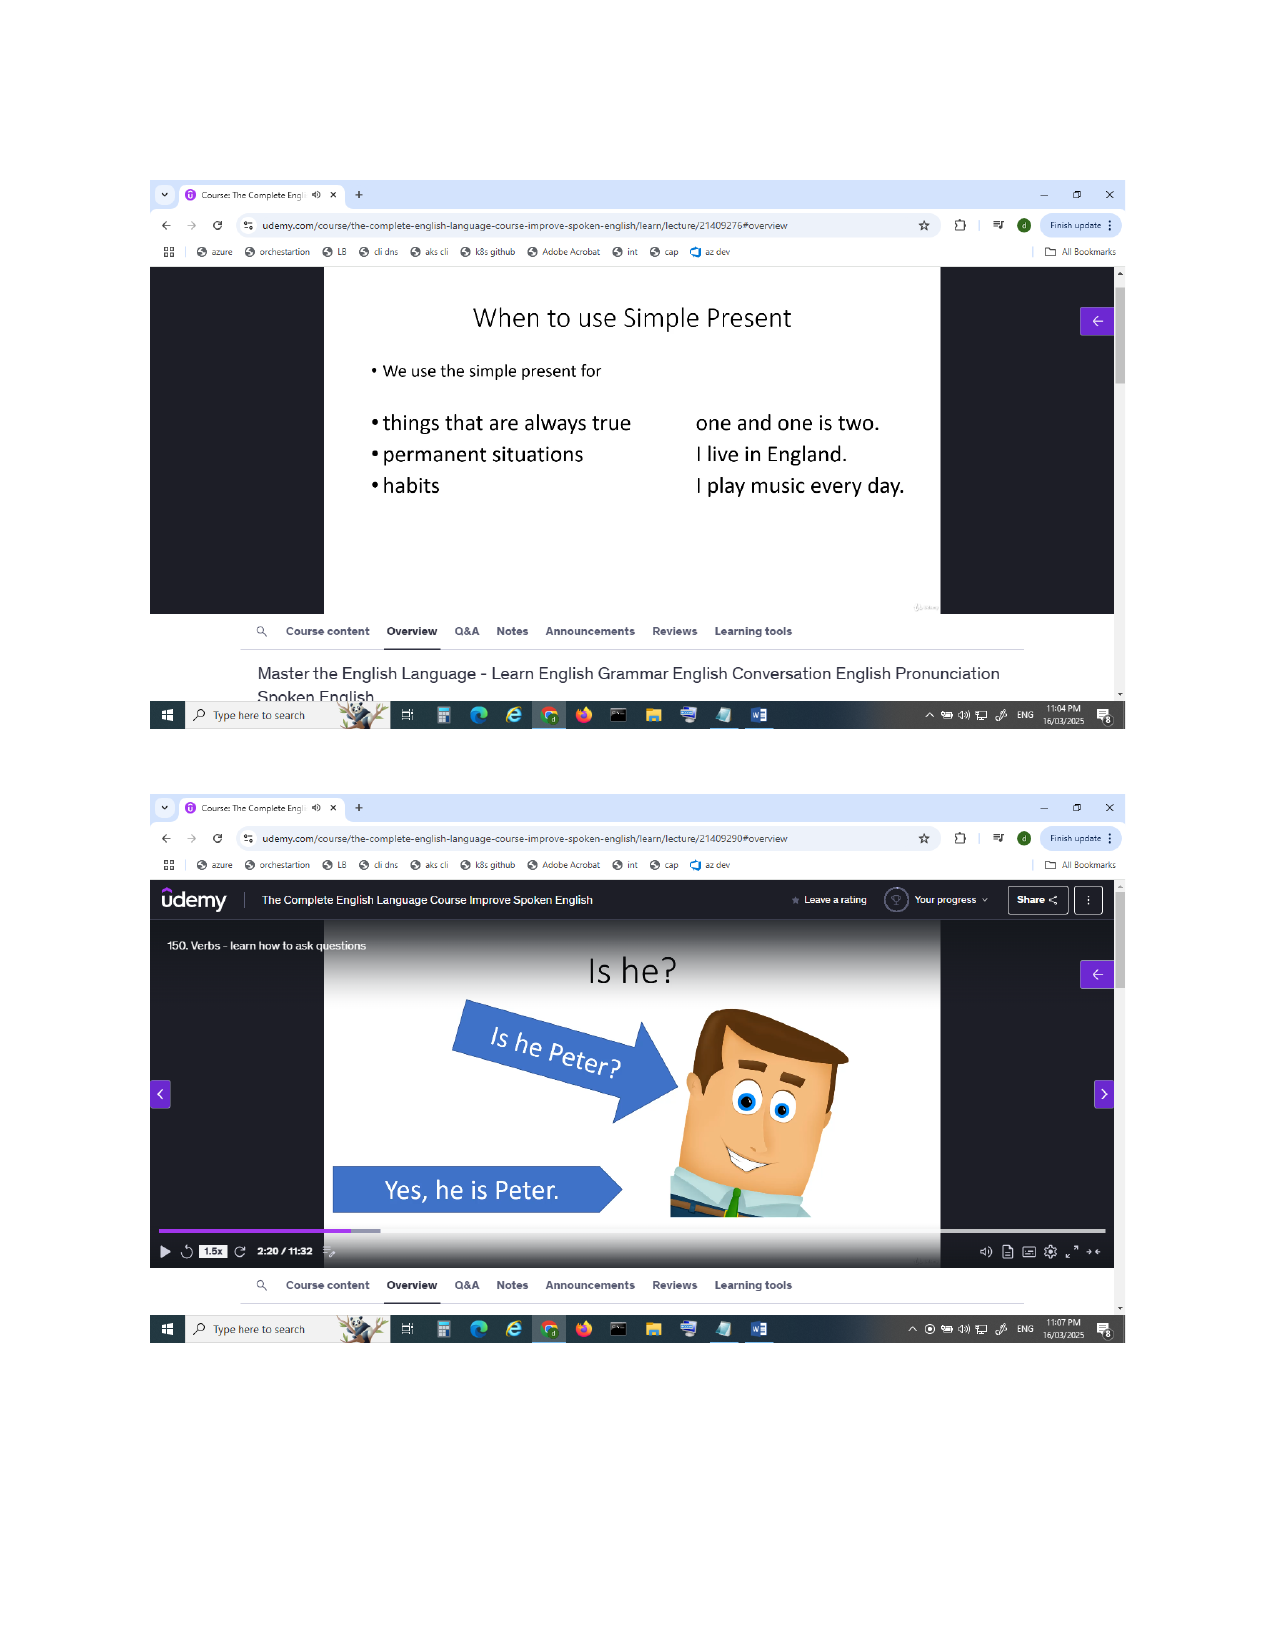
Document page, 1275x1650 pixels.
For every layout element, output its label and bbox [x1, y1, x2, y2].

picture [150, 794, 1125, 1343]
picture [150, 180, 1125, 729]
